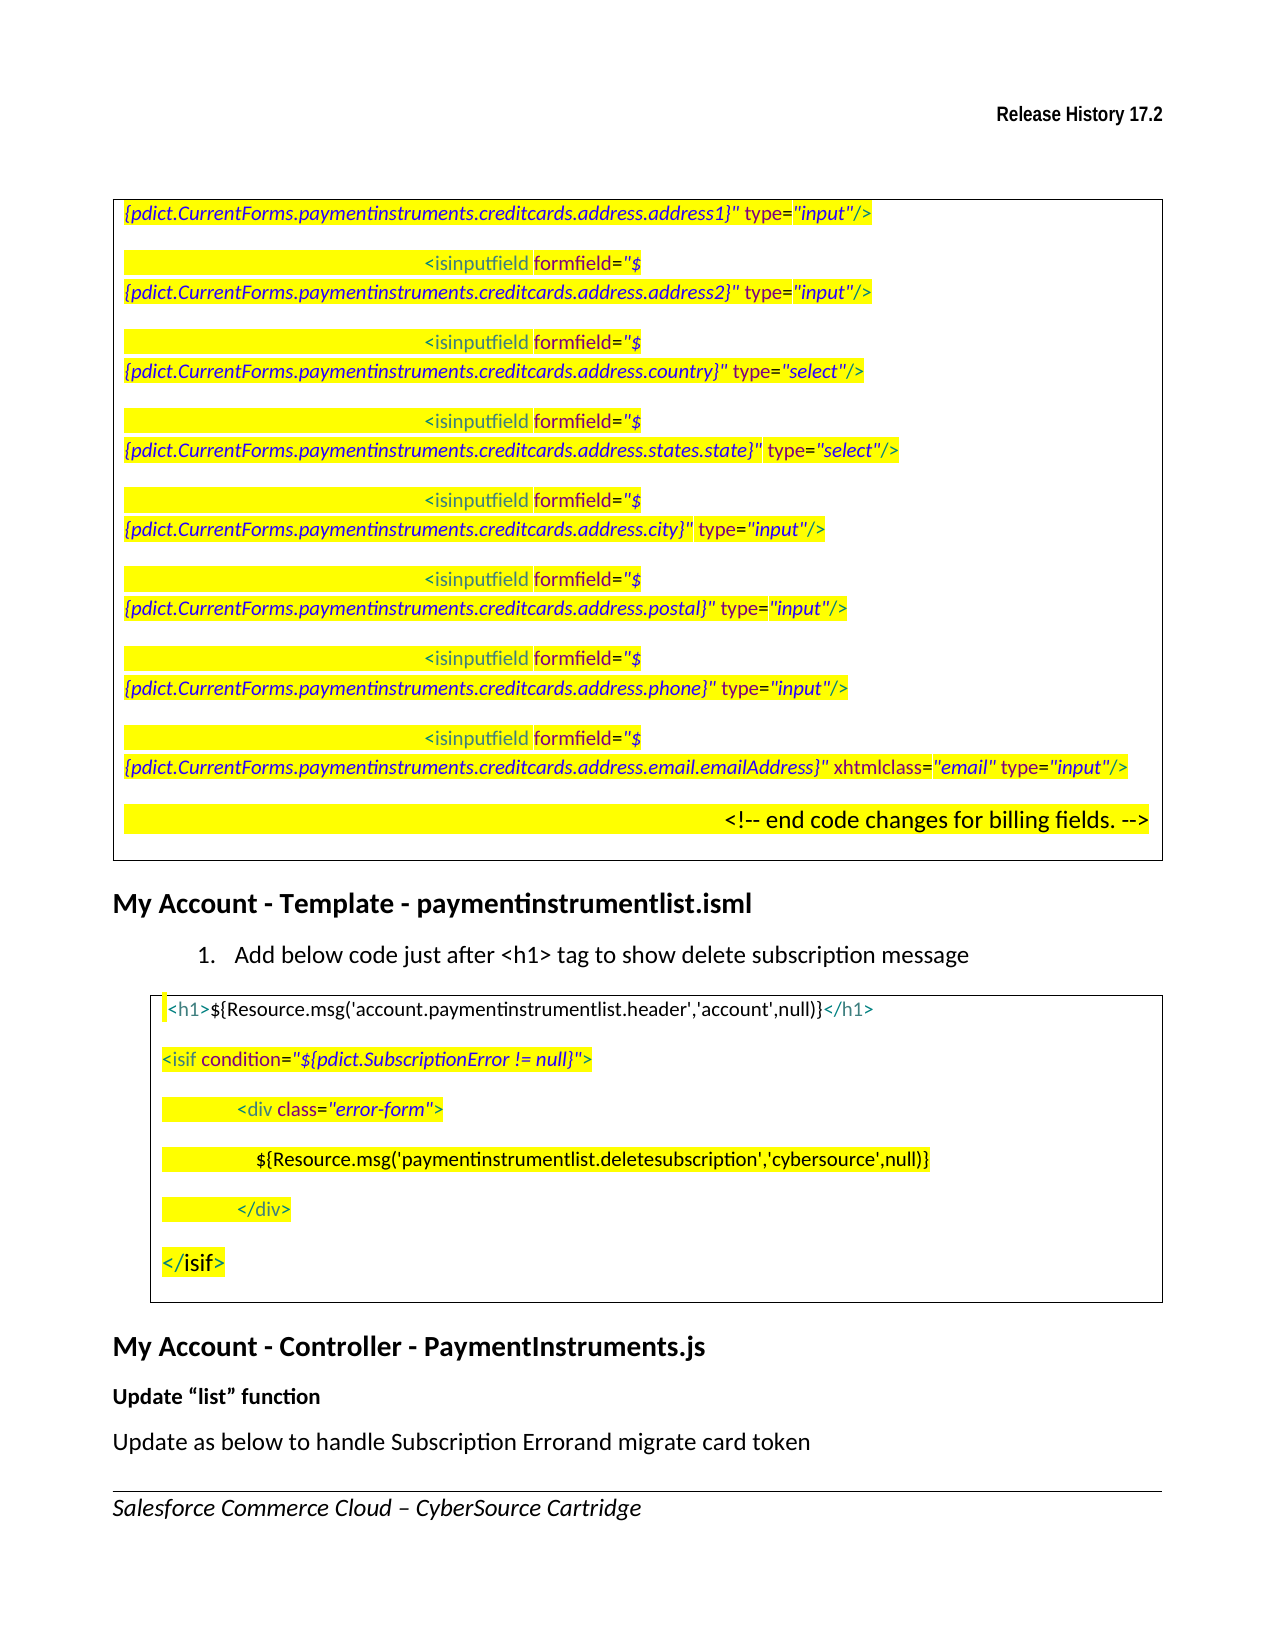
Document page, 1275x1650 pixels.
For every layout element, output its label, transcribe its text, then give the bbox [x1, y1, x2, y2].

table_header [114, 200, 1162, 859]
list Add below code just after <h1> tag to show delete subscription message [197, 939, 1162, 969]
subtitle My Account - Template - paymentinstrumentlist.isml [112, 886, 1162, 921]
subtitle Update “list” function [112, 1382, 1162, 1410]
subtitle My Account - Controller - PaymentInstruments.js [112, 1328, 1162, 1364]
text Update as below to handle Subscription Errorand migrate card token [112, 1426, 1162, 1457]
table_header <h1>${Resource.msg('account.paymentinstrumentlist.header','account',null)}</h1> <isif condition="${pdict.SubscriptionError != null}"> <div class="error-form"> ${Resource.msg('paymentinstrumentlist.deletesubscription','cybersource',null)} </div> </isif> [151, 996, 1162, 1302]
